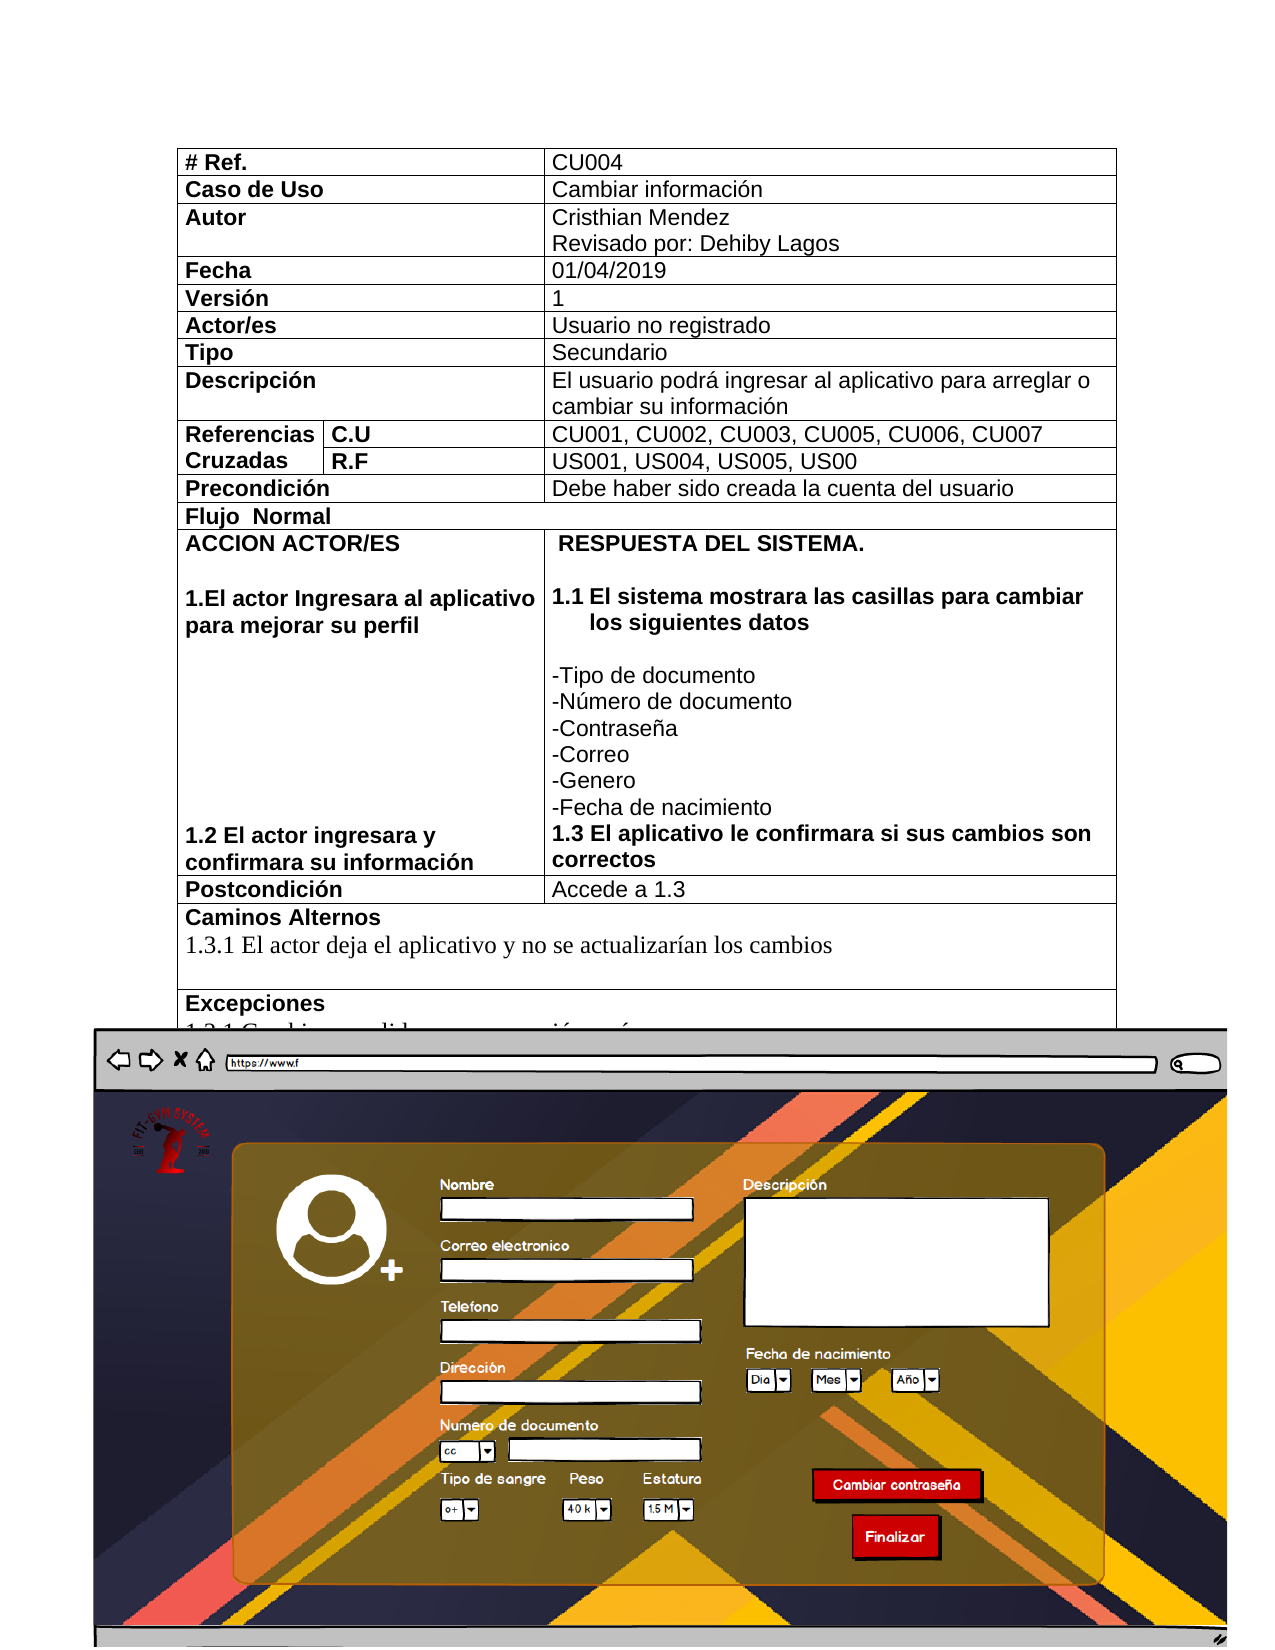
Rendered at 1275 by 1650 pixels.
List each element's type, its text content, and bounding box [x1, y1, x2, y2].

table_cell Tipo [178, 339, 544, 366]
table_cell Cristhian Mendez Revisado por: Dehiby Lagos [545, 204, 1116, 256]
table_cell 01/04/2019 [545, 257, 1116, 283]
table_cell Caminos Alternos 1.3.1 El actor deja el aplicativo y no se actualizarían los cambios [178, 904, 1116, 989]
table_cell Actor/es [178, 312, 544, 338]
table_cell Usuario no registrado [545, 312, 1116, 338]
table_cell R.F [324, 448, 544, 474]
table_cell Precondición [178, 475, 544, 502]
table_cell Versión [178, 285, 544, 311]
table_cell Cambiar información [545, 176, 1116, 202]
table_cell CU001, CU002, CU003, CU005, CU006, CU007 [545, 421, 1116, 447]
table_cell US001, US004, US005, US00 [545, 448, 1116, 474]
table_cell Excepciones 1.2.1 Cambio no valido por numeración errónea 1.2.2 El número de documento no existe [178, 990, 1116, 1028]
table_cell Caso de Uso [178, 176, 544, 202]
table_cell Descripción [178, 367, 544, 419]
table_cell El usuario podrá ingresar al aplicativo para arreglar o cambiar su información [545, 367, 1116, 419]
table_cell Secundario [545, 339, 1116, 366]
table_cell Autor [178, 204, 544, 256]
table_cell C.U [324, 421, 544, 447]
picture [93, 1028, 1227, 1647]
table_cell Fecha [178, 257, 544, 283]
table_cell Flujo Normal [178, 503, 1116, 529]
table_cell RESPUESTA DEL SISTEMA. El sistema mostrara las casillas para cambiar los siguientes datos -Tipo de documento -Número de documento -Contraseña -Correo -Genero -Fecha de nacimiento 1.3 El aplicativo le confirmara si sus cambios son correctos [545, 530, 1116, 875]
table_cell 1 [545, 285, 1116, 311]
table_cell Referencias Cruzadas [178, 421, 323, 474]
table_cell Accede a 1.3 [545, 876, 1116, 902]
table_cell Debe haber sido creada la cuenta del usuario [545, 475, 1116, 502]
table_header # Ref. [178, 149, 544, 175]
table_cell Postcondición [178, 876, 544, 902]
table_cell ACCION ACTOR/ES 1.El actor Ingresara al aplicativo para mejorar su perfil 1.2 El actor ingresara y confirmara su información [178, 530, 544, 875]
table_header CU004 [545, 149, 1116, 175]
